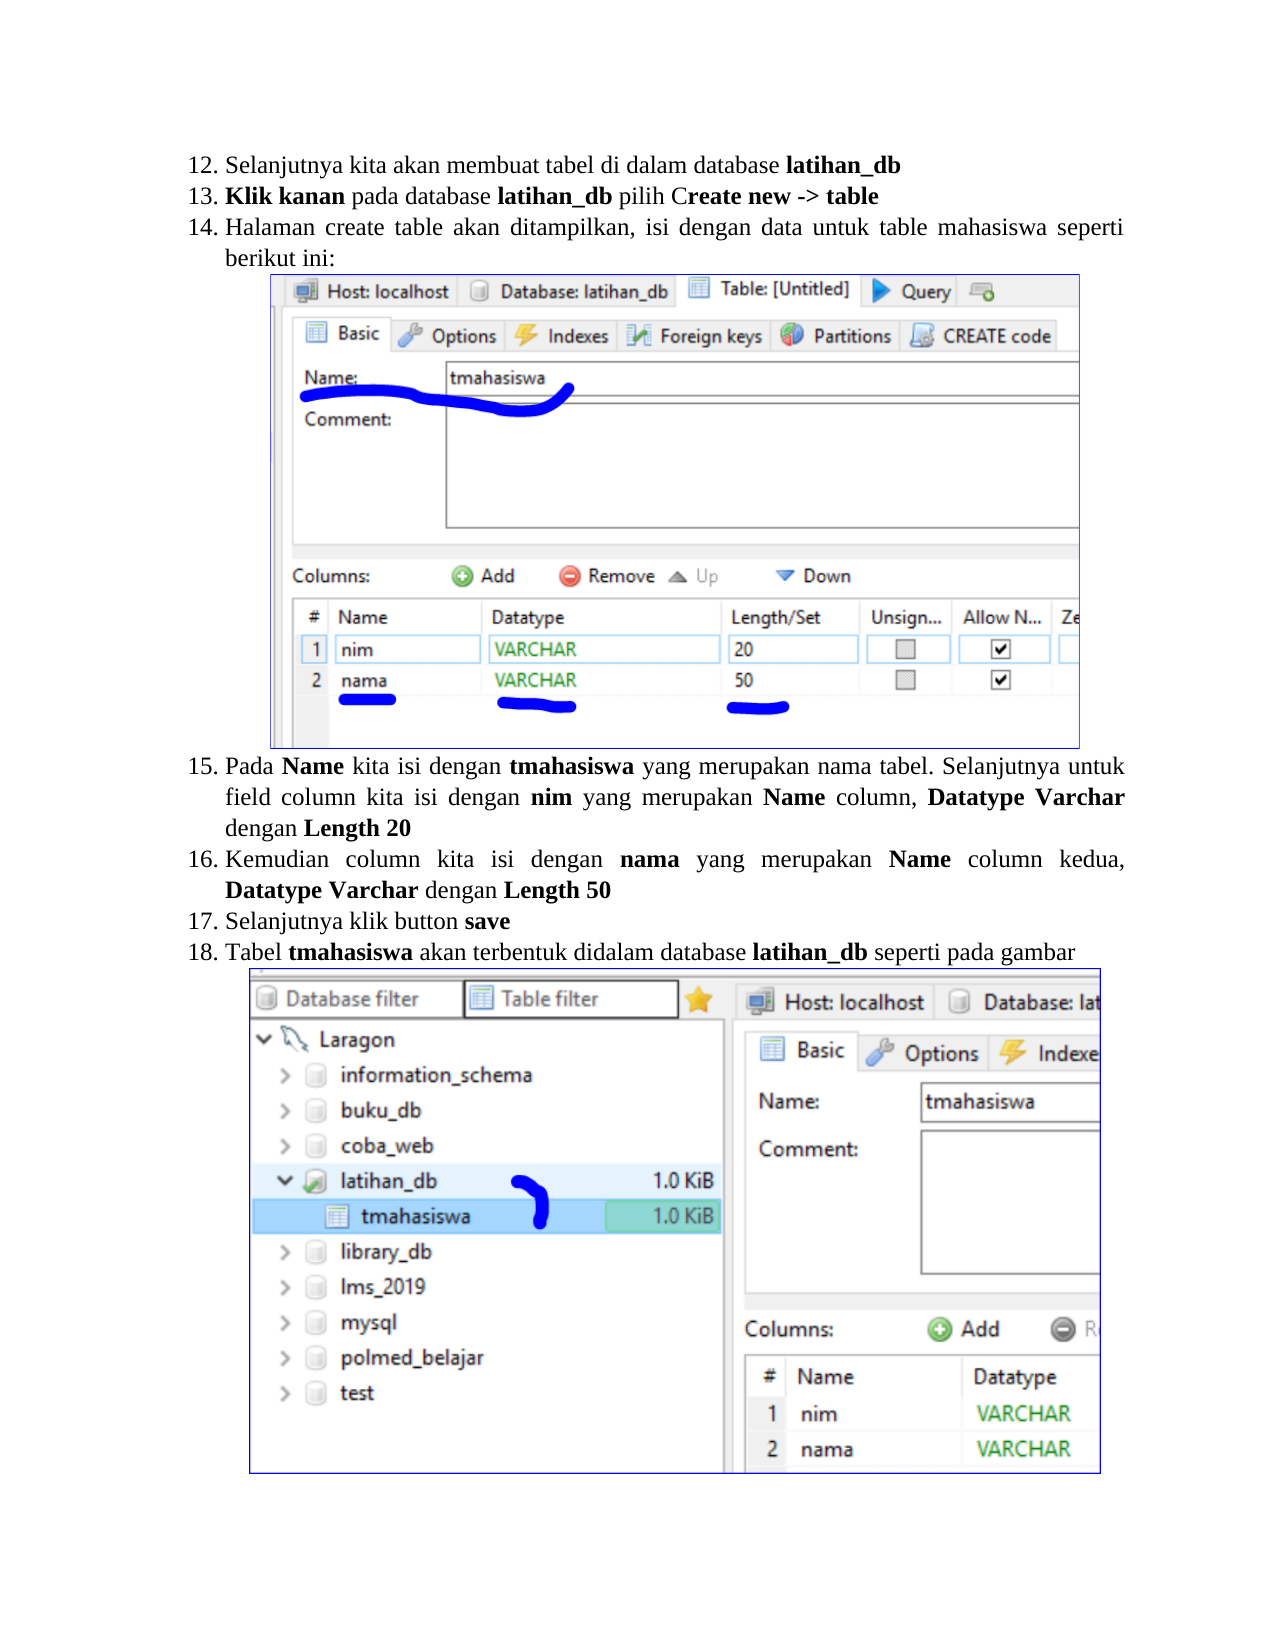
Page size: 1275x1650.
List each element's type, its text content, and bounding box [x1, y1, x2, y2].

picture [270, 274, 1080, 749]
list Selanjutnya kita akan membuat tabel di dalam database latihan_db [187, 150, 1125, 179]
list Kemudian column kita isi dengan nama yang merupakan Name column kedua, Datatype Varchar dengan Length 50 [187, 844, 1125, 904]
list Pada Name kita isi dengan tmahasiswa yang merupakan nama tabel. Selanjutnya untuk field column kita isi dengan nim yang merupakan Name column, Datatype Varchar dengan Length 20 [187, 751, 1125, 842]
list Tabel tmahasiswa akan terbentuk didalam database latihan_db seperti pada gambar [187, 937, 1125, 966]
picture [249, 968, 1101, 1474]
list Klik kanan pada database latihan_db pilih Create new -> table [187, 181, 1125, 210]
list Halaman create table akan ditampilkan, isi dengan data untuk table mahasiswa seperti berikut ini: [187, 212, 1125, 272]
list Selanjutnya klik button save [187, 906, 1125, 935]
